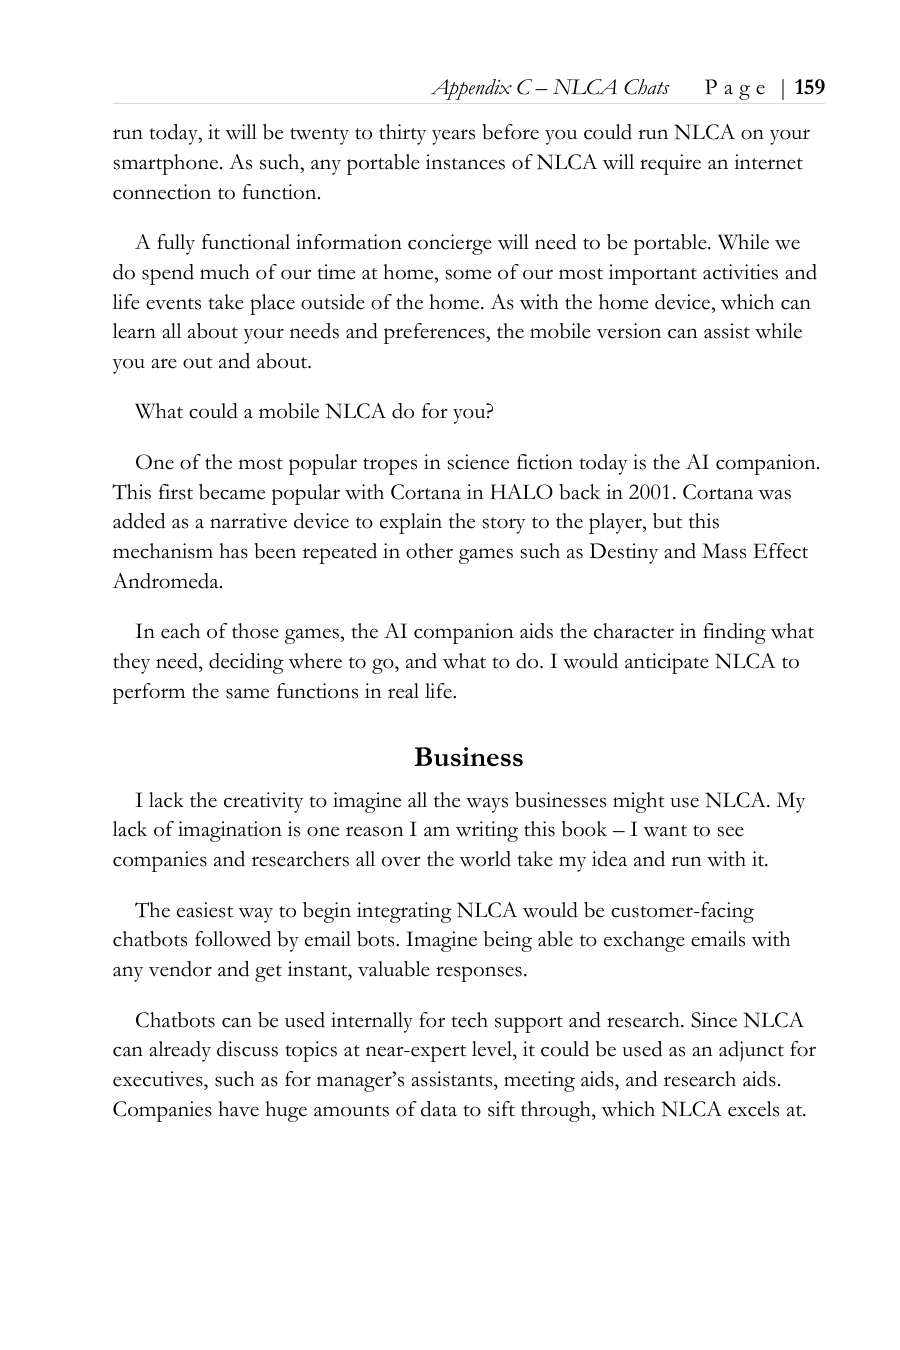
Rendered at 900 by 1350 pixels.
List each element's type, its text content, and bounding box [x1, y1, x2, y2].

text What could a mobile NLCA do for you? [112, 399, 825, 425]
text A fully functional information concierge will need to be portable. While we do spend much of our time at home, some of our most important activities and life events take place outside of the home. As with the home device, which can learn all about your needs and preferences, the mobile version can assist while you are out and about. [112, 230, 825, 374]
text One of the most popular tropes in science fiction today is the AI companion. This first became popular with Cortana in HALO back in 2001. Cortana was added as a narrative device to explain the story to the player, but this mechanism has been repeated in other games such as Destiny and Mass Effect Andromeda. [112, 450, 825, 594]
text In each of those games, the AI companion aids the character in finding what they need, deciding where to go, and what to do. I would anticipate NLCA to perform the same functions in real life. [112, 619, 825, 704]
text Chatbots can be used internally for tech support and research. Since NLCA can already discuss topics at near-expert level, it could be used as an adjunct for executives, such as for manager’s assistants, meeting aids, and research aids. Companies have huge amounts of data to sift through, which NLCA excels at. [112, 1007, 825, 1122]
text I lack the creativity to imagine all the ways businesses might use NLCA. My lack of imagination is one reason I am writing this book – I want to see companies and researchers all over the world take my idea and run with it. [112, 787, 825, 873]
text The easiest way to begin integrating NLCA would be customer-facing chatbots followed by email bots. Imagine being able to exchange emails with any vendor and get instant, valuable responses. [112, 897, 825, 982]
subtitle Business [112, 741, 825, 774]
